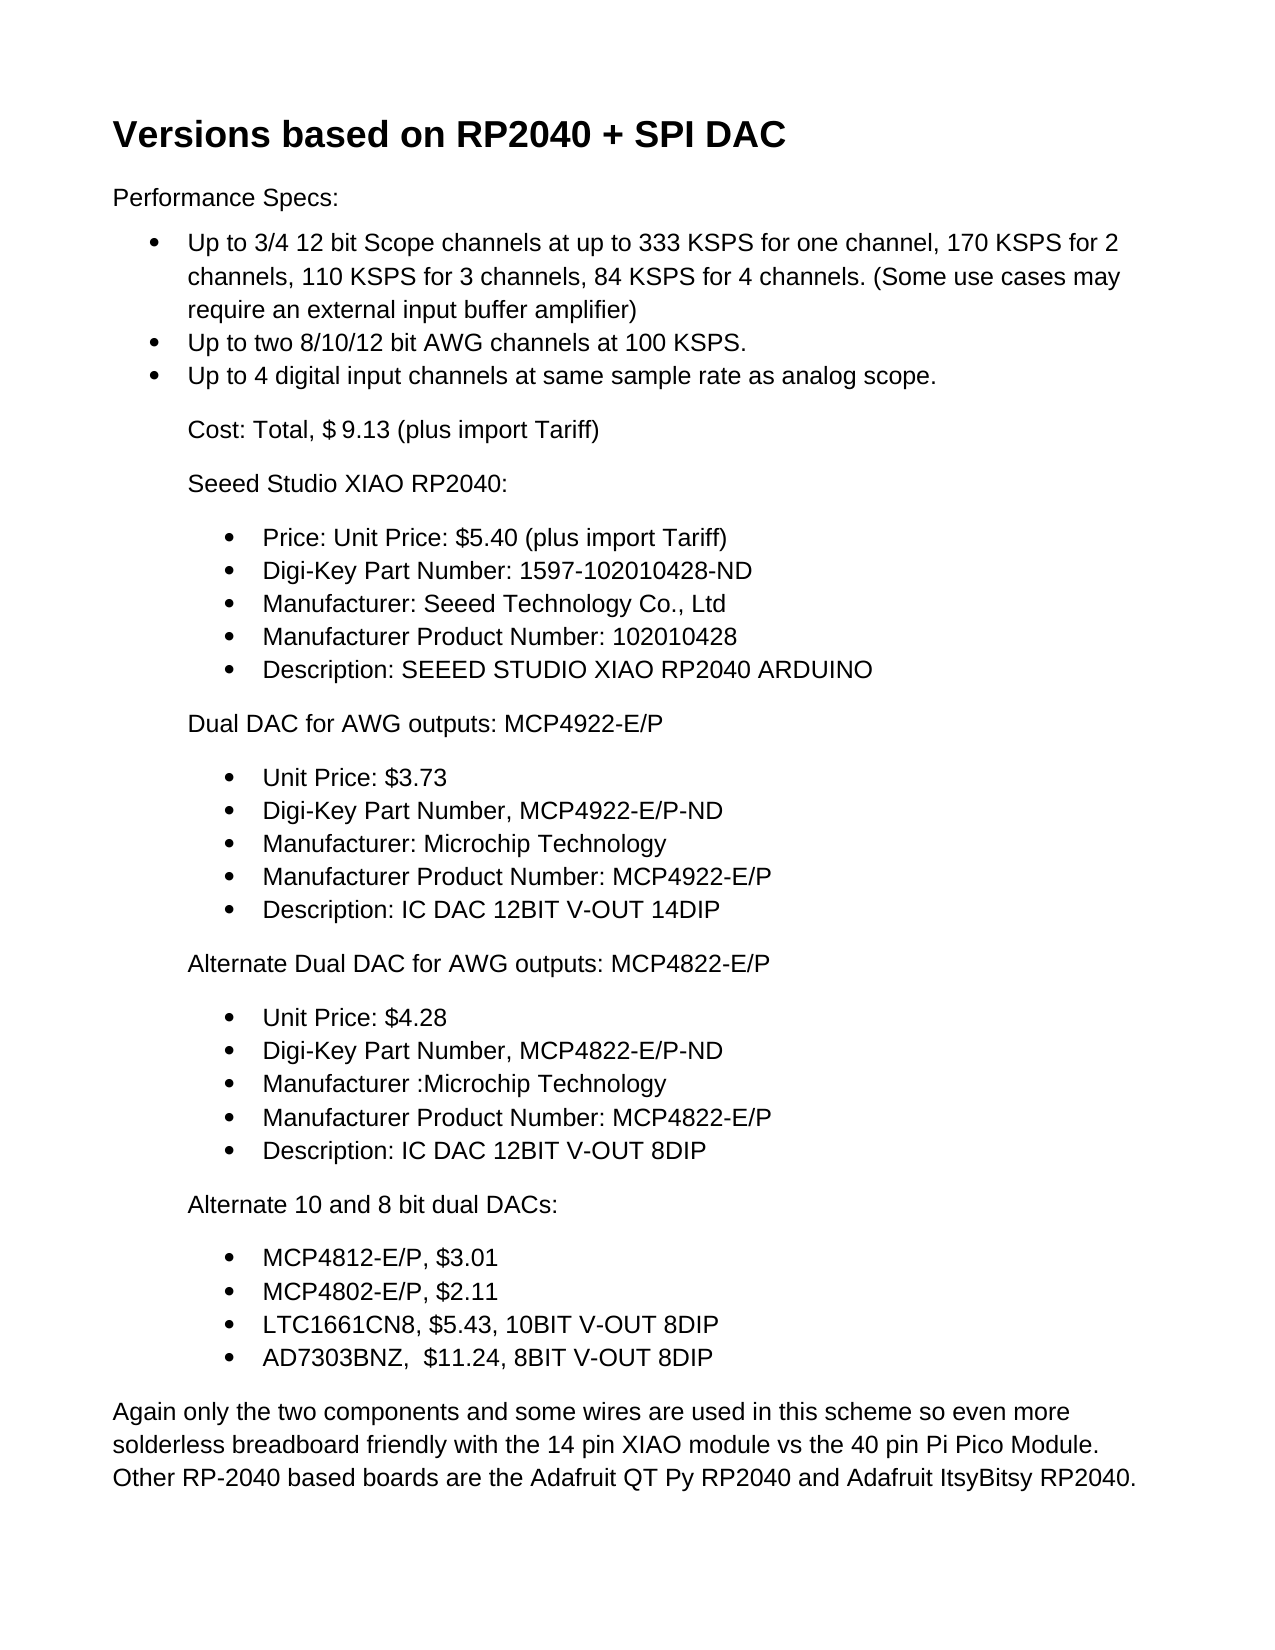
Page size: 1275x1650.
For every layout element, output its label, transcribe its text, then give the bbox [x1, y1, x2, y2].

text Versions based on RP2040 + SPI DAC [112, 112, 1162, 156]
list MCP4812-E/P, $3.01 [225, 1243, 1162, 1272]
list AD7303BNZ, $11.24, 8BIT V-OUT 8DIP [225, 1343, 1162, 1372]
text Again only the two components and some wires are used in this scheme so even more solderless breadboard friendly with the 14 pin XIAO module vs the 40 pin Pi Pico Module. Other RP-2040 based boards are the Adafruit QT Py RP2040 and Adafruit ItsyBitsy RP2040. [112, 1397, 1162, 1492]
list Manufacturer :Microchip Technology [225, 1069, 1162, 1098]
list Description: IC DAC 12BIT V-OUT 14DIP [225, 895, 1162, 924]
list Description: IC DAC 12BIT V-OUT 8DIP [225, 1136, 1162, 1164]
list Manufacturer Product Number: 102010428 [225, 622, 1162, 651]
list Description: SEEED STUDIO XIAO RP2040 ARDUINO [225, 655, 1162, 684]
list MCP4802-E/P, $2.11 [225, 1277, 1162, 1305]
list Price: Unit Price: $5.40 (plus import Tariff) [225, 522, 1162, 551]
text Alternate Dual DAC for AWG outputs: MCP4822-E/P [187, 949, 1162, 978]
text Seeed Studio XIAO RP2040: [187, 469, 1162, 497]
list Up to 4 digital input channels at same sample rate as analog scope. [150, 361, 1162, 389]
text Cost: Total, $ 9.13 (plus import Tariff) [187, 415, 1162, 443]
text Alternate 10 and 8 bit dual DACs: [187, 1189, 1162, 1218]
list Digi-Key Part Number, MCP4922-E/P-ND [225, 796, 1162, 825]
list Digi-Key Part Number, MCP4822-E/P-ND [225, 1036, 1162, 1065]
list Up to 3/4 12 bit Scope channels at up to 333 KSPS for one channel, 170 KSPS for 2 channels, 110 KSPS for 3 channels, 84 KSPS for 4 channels. (Some use cases may require an external input buffer amplifier) [150, 228, 1162, 323]
list Up to two 8/10/12 bit AWG channels at 100 KSPS. [150, 328, 1162, 356]
list Manufacturer: Microchip Technology [225, 829, 1162, 858]
list Manufacturer Product Number: MCP4822-E/P [225, 1102, 1162, 1131]
text Dual DAC for AWG outputs: MCP4922-E/P [187, 709, 1162, 738]
list Manufacturer Product Number: MCP4922-E/P [225, 862, 1162, 891]
list Digi-Key Part Number: 1597-102010428-ND [225, 556, 1162, 584]
list Unit Price: $3.73 [225, 763, 1162, 792]
list Manufacturer: Seeed Technology Co., Ltd [225, 589, 1162, 618]
list LTC1661CN8, $5.43, 10BIT V-OUT 8DIP [225, 1310, 1162, 1338]
list Unit Price: $4.28 [225, 1003, 1162, 1032]
text Performance Specs: [112, 183, 1162, 212]
